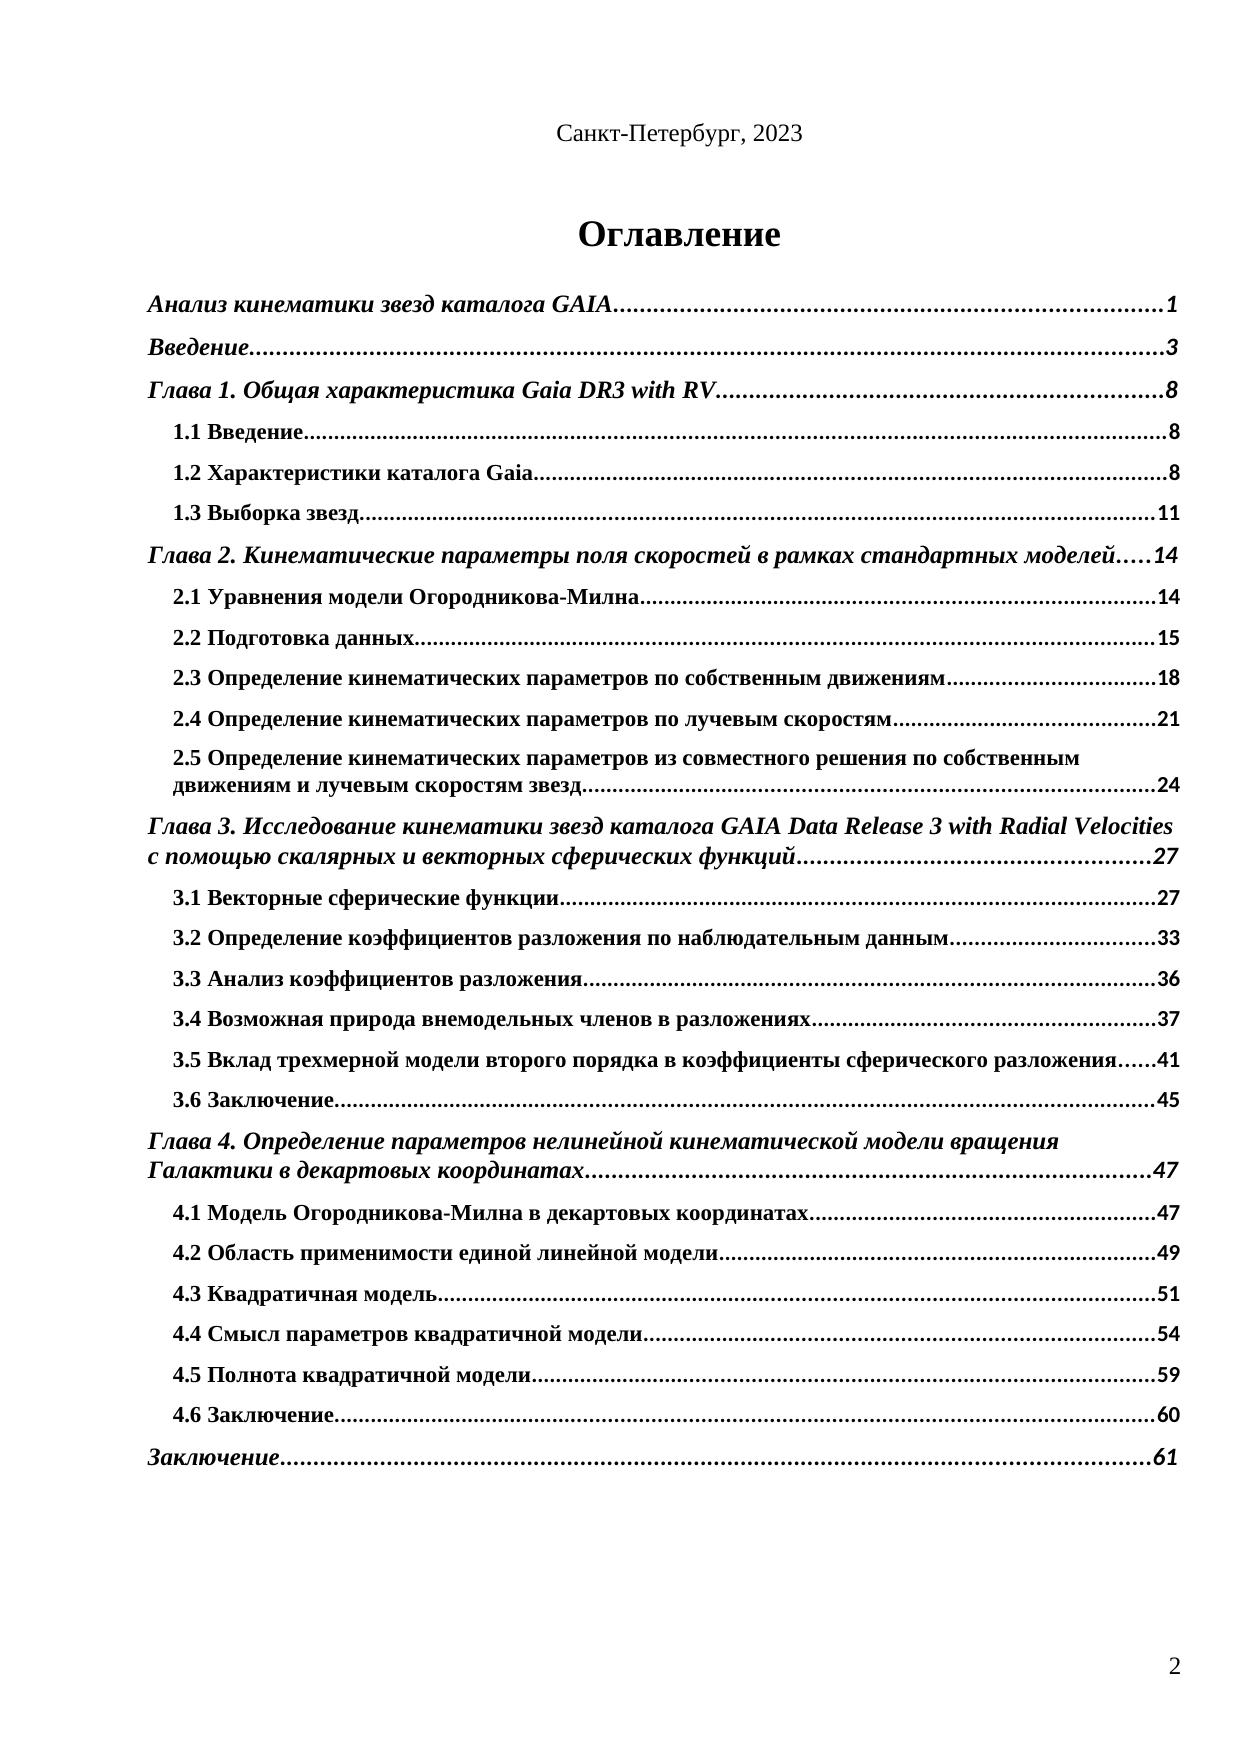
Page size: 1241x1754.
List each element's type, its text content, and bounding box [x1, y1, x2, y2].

text Санкт-Петербург, 2023 [148, 118, 1181, 147]
